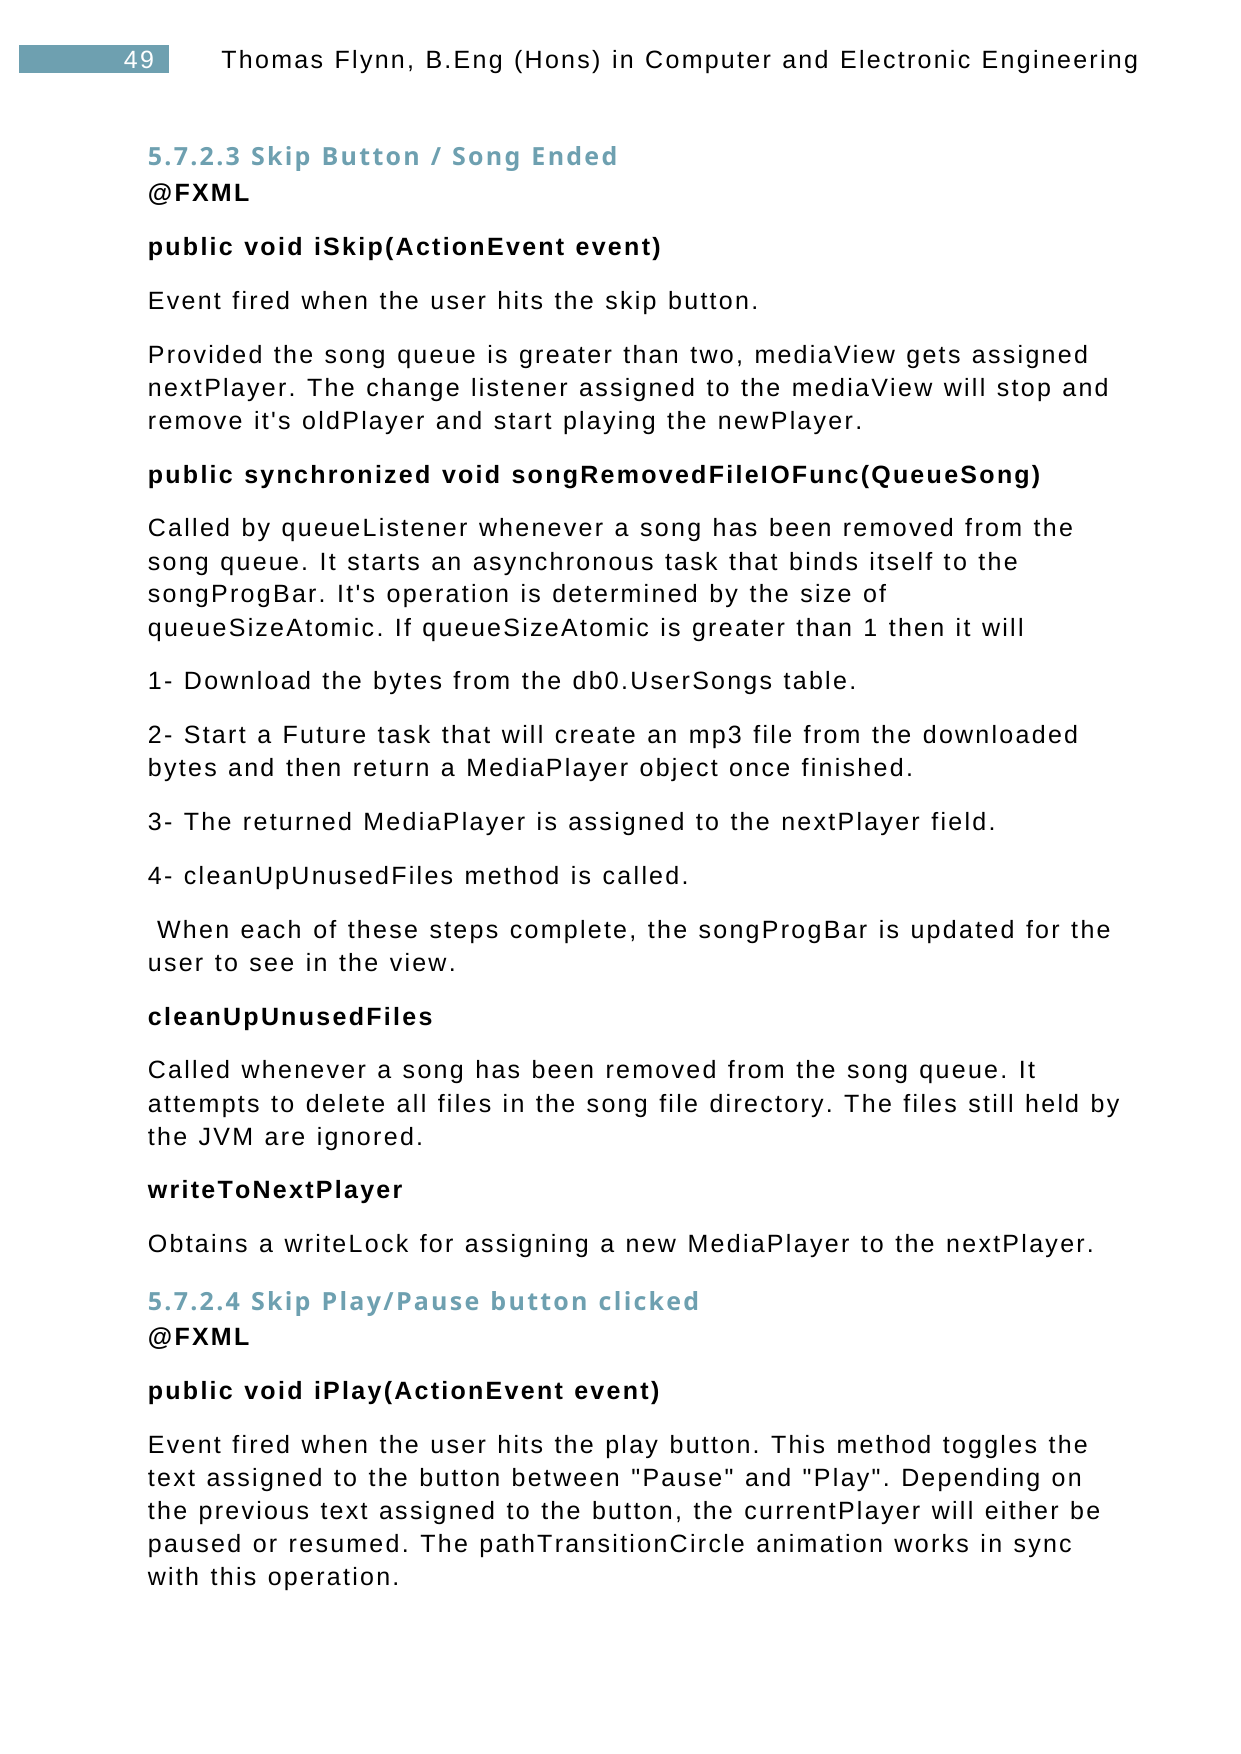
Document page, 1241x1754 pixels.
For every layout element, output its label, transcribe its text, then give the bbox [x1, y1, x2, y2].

text When each of these steps complete, the songProgBar is updated for the user to see in the view. [148, 915, 1122, 977]
subtitle 5.7.2.4 Skip Play/Pause button clicked [148, 1283, 1122, 1317]
text Event fired when the user hits the skip button. [148, 286, 1122, 314]
text writeToNextPlayer [148, 1175, 1122, 1204]
text public void iPlay(ActionEvent event) [148, 1376, 1122, 1405]
text Called whenever a song has been removed from the song queue. It attempts to delete all files in the song file directory. The files still held by the JVM are ignored. [148, 1056, 1122, 1150]
text Event fired when the user hits the play button. This method toggles the text assigned to the button between "Pause" and "Play". Depending on the previous text assigned to the button, the currentPlayer will either be paused or resumed. The pathTransitionCircle animation works in sync with this operation. [148, 1430, 1122, 1591]
text 2- Start a Future task that will create an mp3 file from the downloaded bytes and then return a MediaPlayer object once finished. [148, 720, 1122, 782]
text Obtains a writeLock for assigning a new MediaPlayer to the nextPlayer. [148, 1229, 1122, 1258]
text public synchronized void songRemovedFileIOFunc(QueueSong) [148, 459, 1122, 488]
text cleanUpUnusedFiles [148, 1002, 1122, 1030]
text Called by queueListener whenever a song has been removed from the song queue. It starts an asynchronous task that binds itself to the songProgBar. It's operation is determined by the size of queueSizeAtomic. If queueSizeAtomic is greater than 1 then it will [148, 513, 1122, 641]
text 3- The returned MediaPlayer is assigned to the nextPlayer field. [148, 807, 1122, 836]
text 1- Download the bytes from the db0.UserSongs table. [148, 666, 1122, 695]
text @FXML [148, 1322, 1122, 1351]
text 4- cleanUpUnusedFiles method is called. [148, 861, 1122, 890]
subtitle 5.7.2.3 Skip Button / Song Ended [148, 139, 1122, 173]
text public void iSkip(ActionEvent event) [148, 232, 1122, 261]
text Provided the song queue is greater than two, mediaView gets assigned nextPlayer. The change listener assigned to the mediaView will stop and remove it's oldPlayer and start playing the newPlayer. [148, 340, 1122, 434]
text @FXML [148, 178, 1122, 207]
